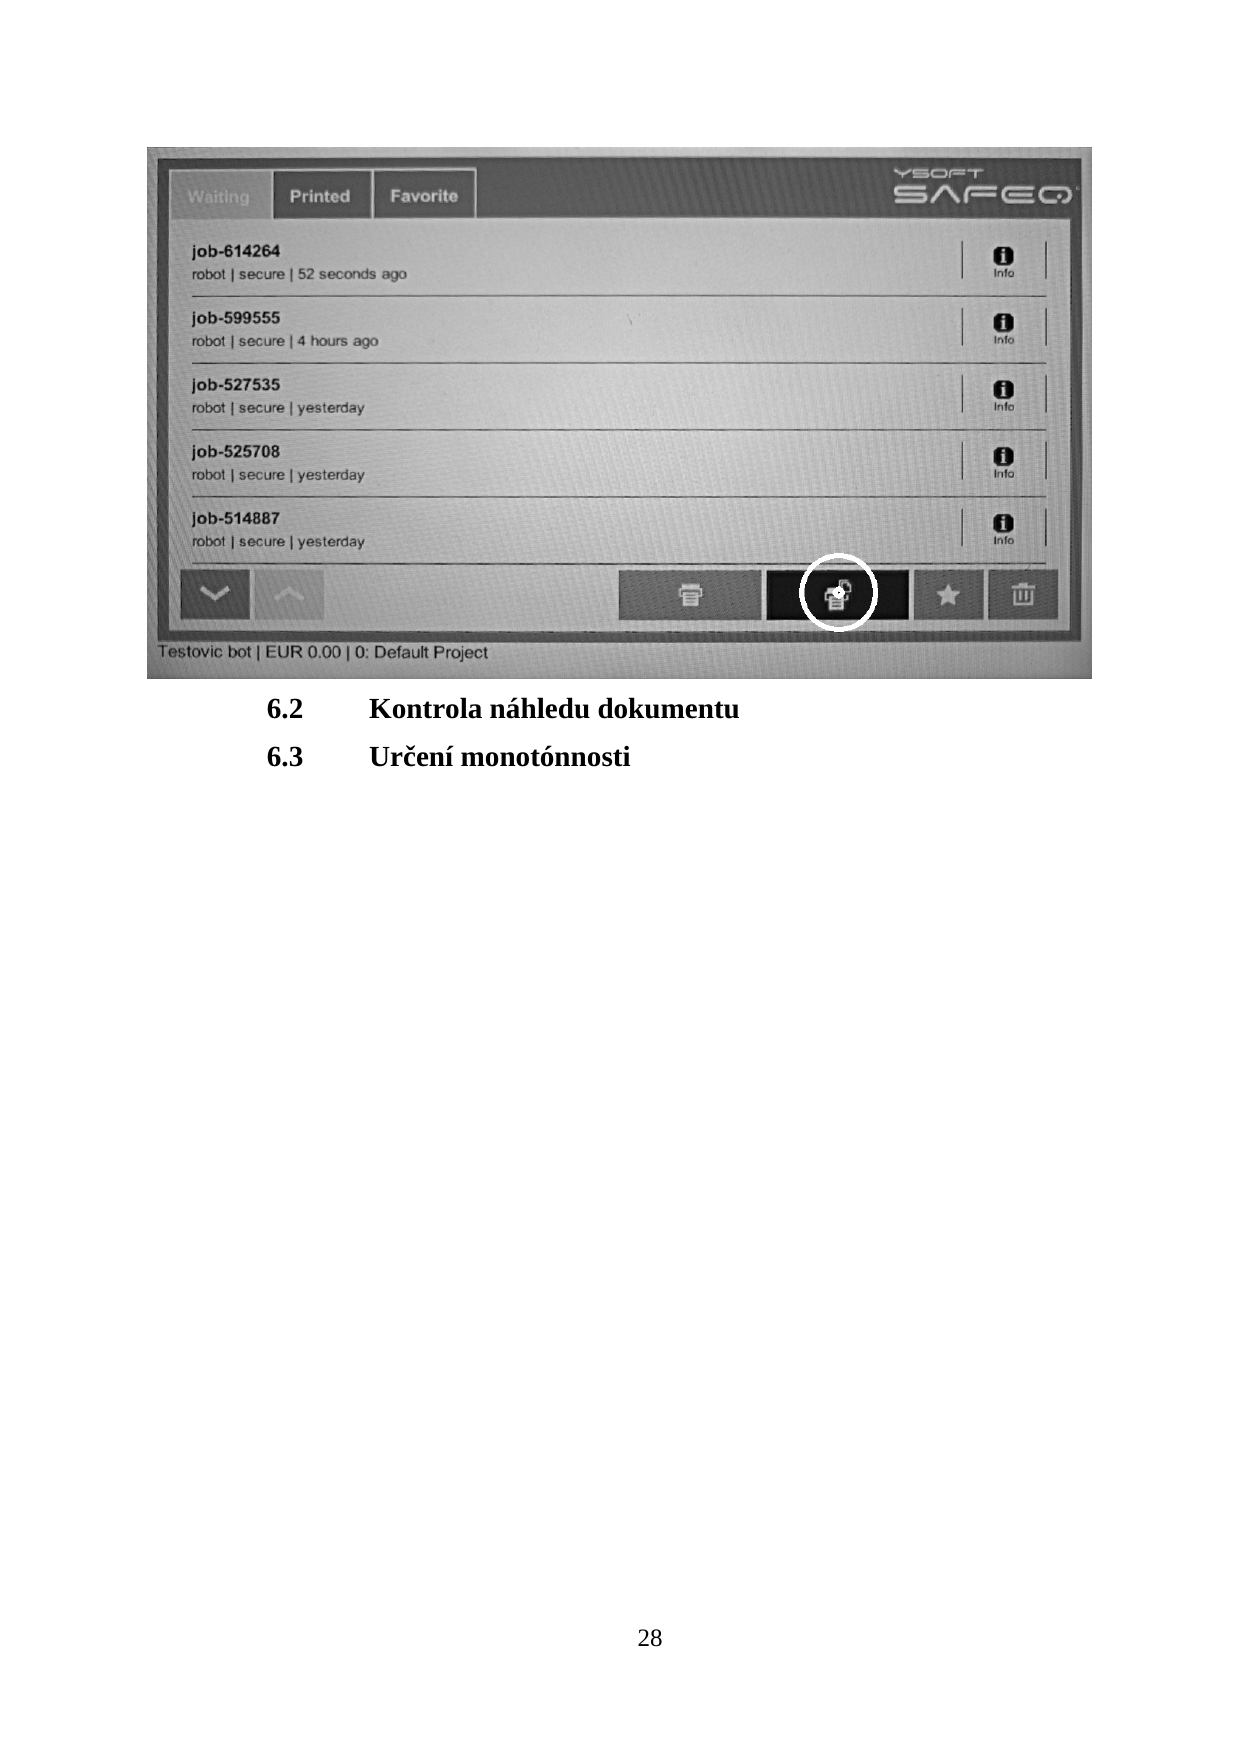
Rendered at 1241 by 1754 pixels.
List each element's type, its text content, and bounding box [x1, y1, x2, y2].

subtitle Kontrola náhledu dokumentu [208, 692, 1093, 725]
subtitle Určení monotónnosti [208, 739, 1093, 773]
picture [147, 147, 1092, 679]
